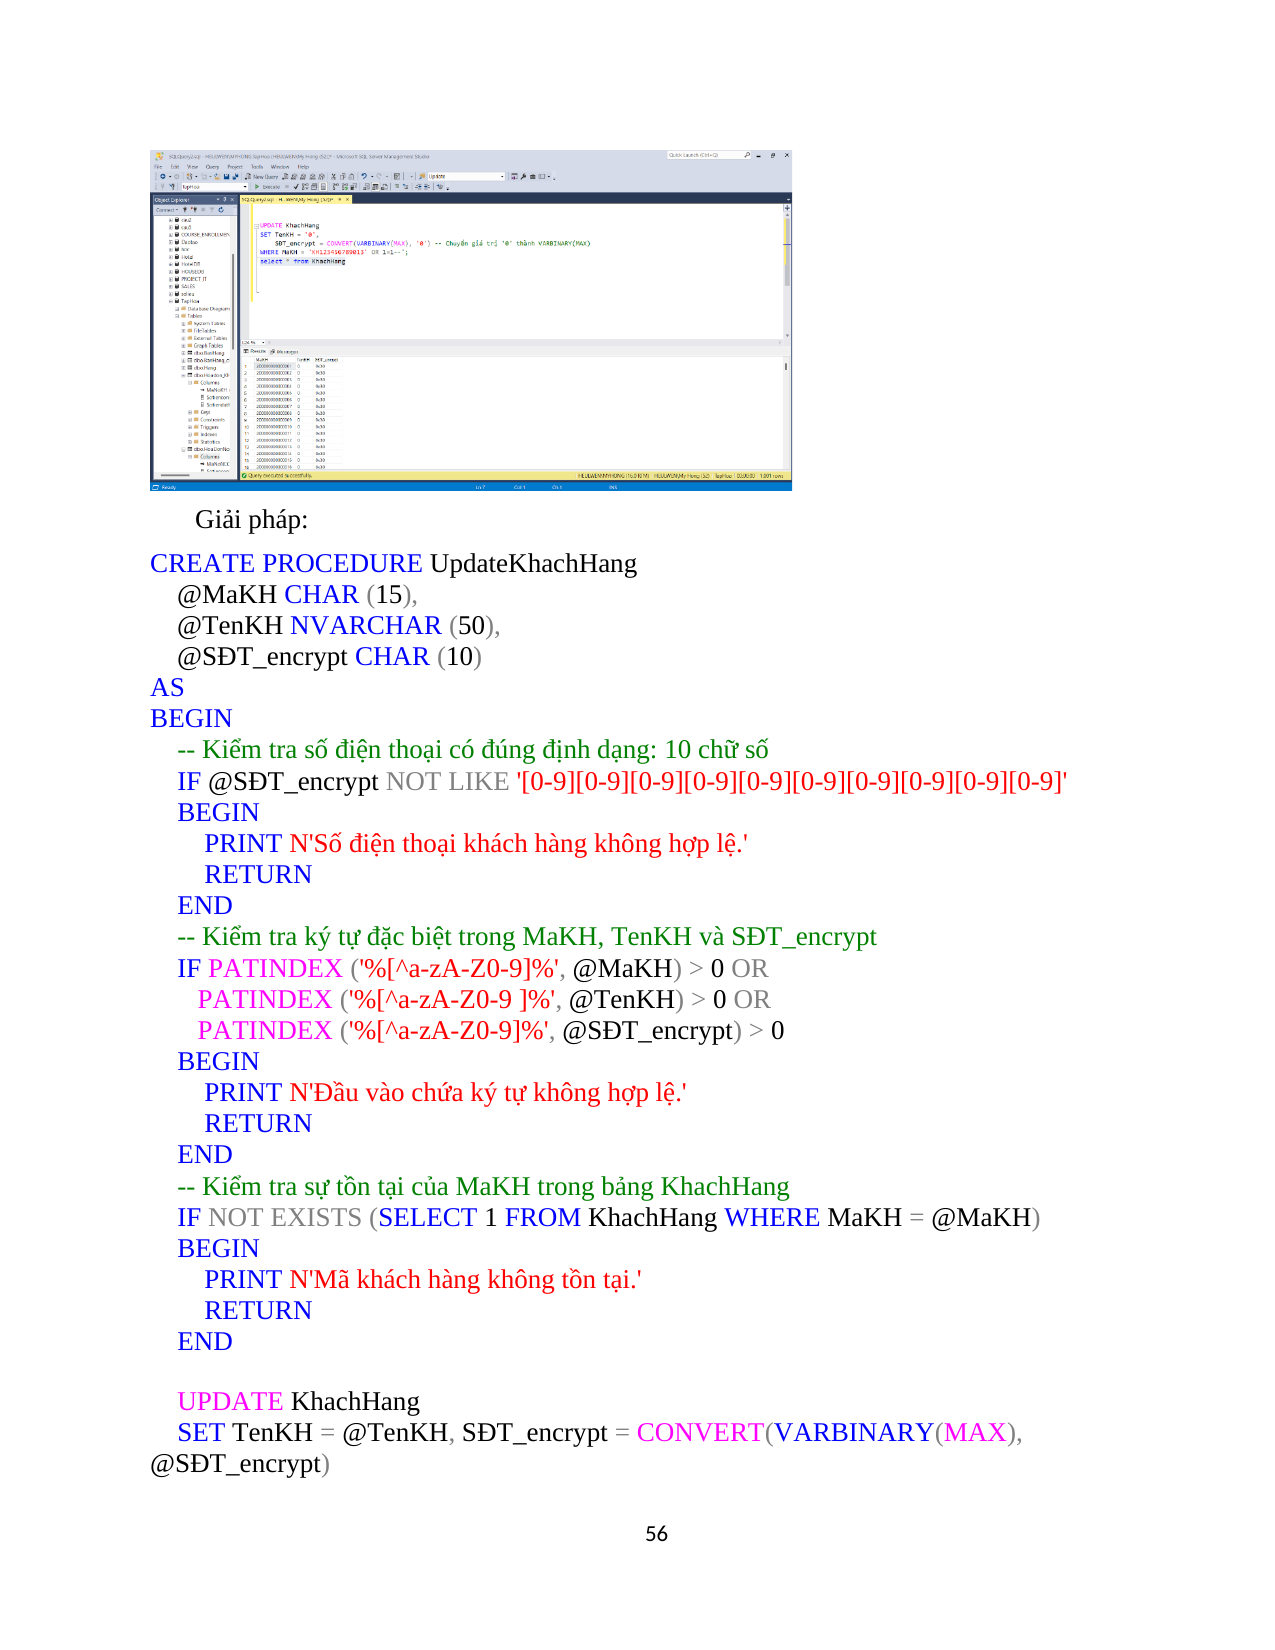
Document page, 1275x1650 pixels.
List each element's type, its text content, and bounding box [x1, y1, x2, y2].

text PATINDEX ('%[^a-zA-Z0-9]%', @SĐT_encrypt) > 0 [150, 1014, 1163, 1045]
text UPDATE KhachHang [150, 1384, 1163, 1416]
text PRINT N'Số điện thoại khách hàng không hợp lệ.' [150, 827, 1163, 858]
text Giải pháp: [150, 503, 1163, 534]
text IF PATINDEX ('%[^a-zA-Z0-9]%', @MaKH) > 0 OR [150, 952, 1163, 983]
text @SĐT_encrypt CHAR (10) [150, 640, 1163, 671]
text -- Kiểm tra ký tự đặc biệt trong MaKH, TenKH và SĐT_encrypt [150, 921, 1163, 952]
text -- Kiểm tra số điện thoại có đúng định dạng: 10 chữ số [150, 734, 1163, 765]
text AS [150, 671, 1163, 702]
text BEGIN [150, 1232, 1163, 1263]
text @TenKH NVARCHAR (50), [150, 609, 1163, 640]
text END [150, 889, 1163, 921]
text IF NOT EXISTS (SELECT 1 FROM KhachHang WHERE MaKH = @MaKH) [150, 1201, 1163, 1232]
text BEGIN [150, 1045, 1163, 1076]
text BEGIN [150, 702, 1163, 734]
text END [150, 1138, 1163, 1170]
text END [150, 1325, 1163, 1357]
text RETURN [150, 1107, 1163, 1138]
text @MaKH CHAR (15), [150, 578, 1163, 609]
text PRINT N'Đầu vào chứa ký tự không hợp lệ.' [150, 1076, 1163, 1107]
text PATINDEX ('%[^a-zA-Z0-9 ]%', @TenKH) > 0 OR [150, 983, 1163, 1014]
text RETURN [150, 1294, 1163, 1325]
text CREATE PROCEDURE UpdateKhachHang [150, 547, 1163, 578]
text -- Kiểm tra sự tồn tại của MaKH trong bảng KhachHang [150, 1170, 1163, 1201]
text IF @SĐT_encrypt NOT LIKE '[0-9][0-9][0-9][0-9][0-9][0-9][0-9][0-9][0-9][0-9]' [150, 765, 1163, 796]
text PRINT N'Mã khách hàng không tồn tại.' [150, 1263, 1163, 1294]
text SET TenKH = @TenKH, SĐT_encrypt = CONVERT(VARBINARY(MAX), @SĐT_encrypt) [150, 1416, 1163, 1478]
text RETURN [150, 858, 1163, 889]
picture [150, 150, 793, 491]
text BEGIN [150, 796, 1163, 827]
